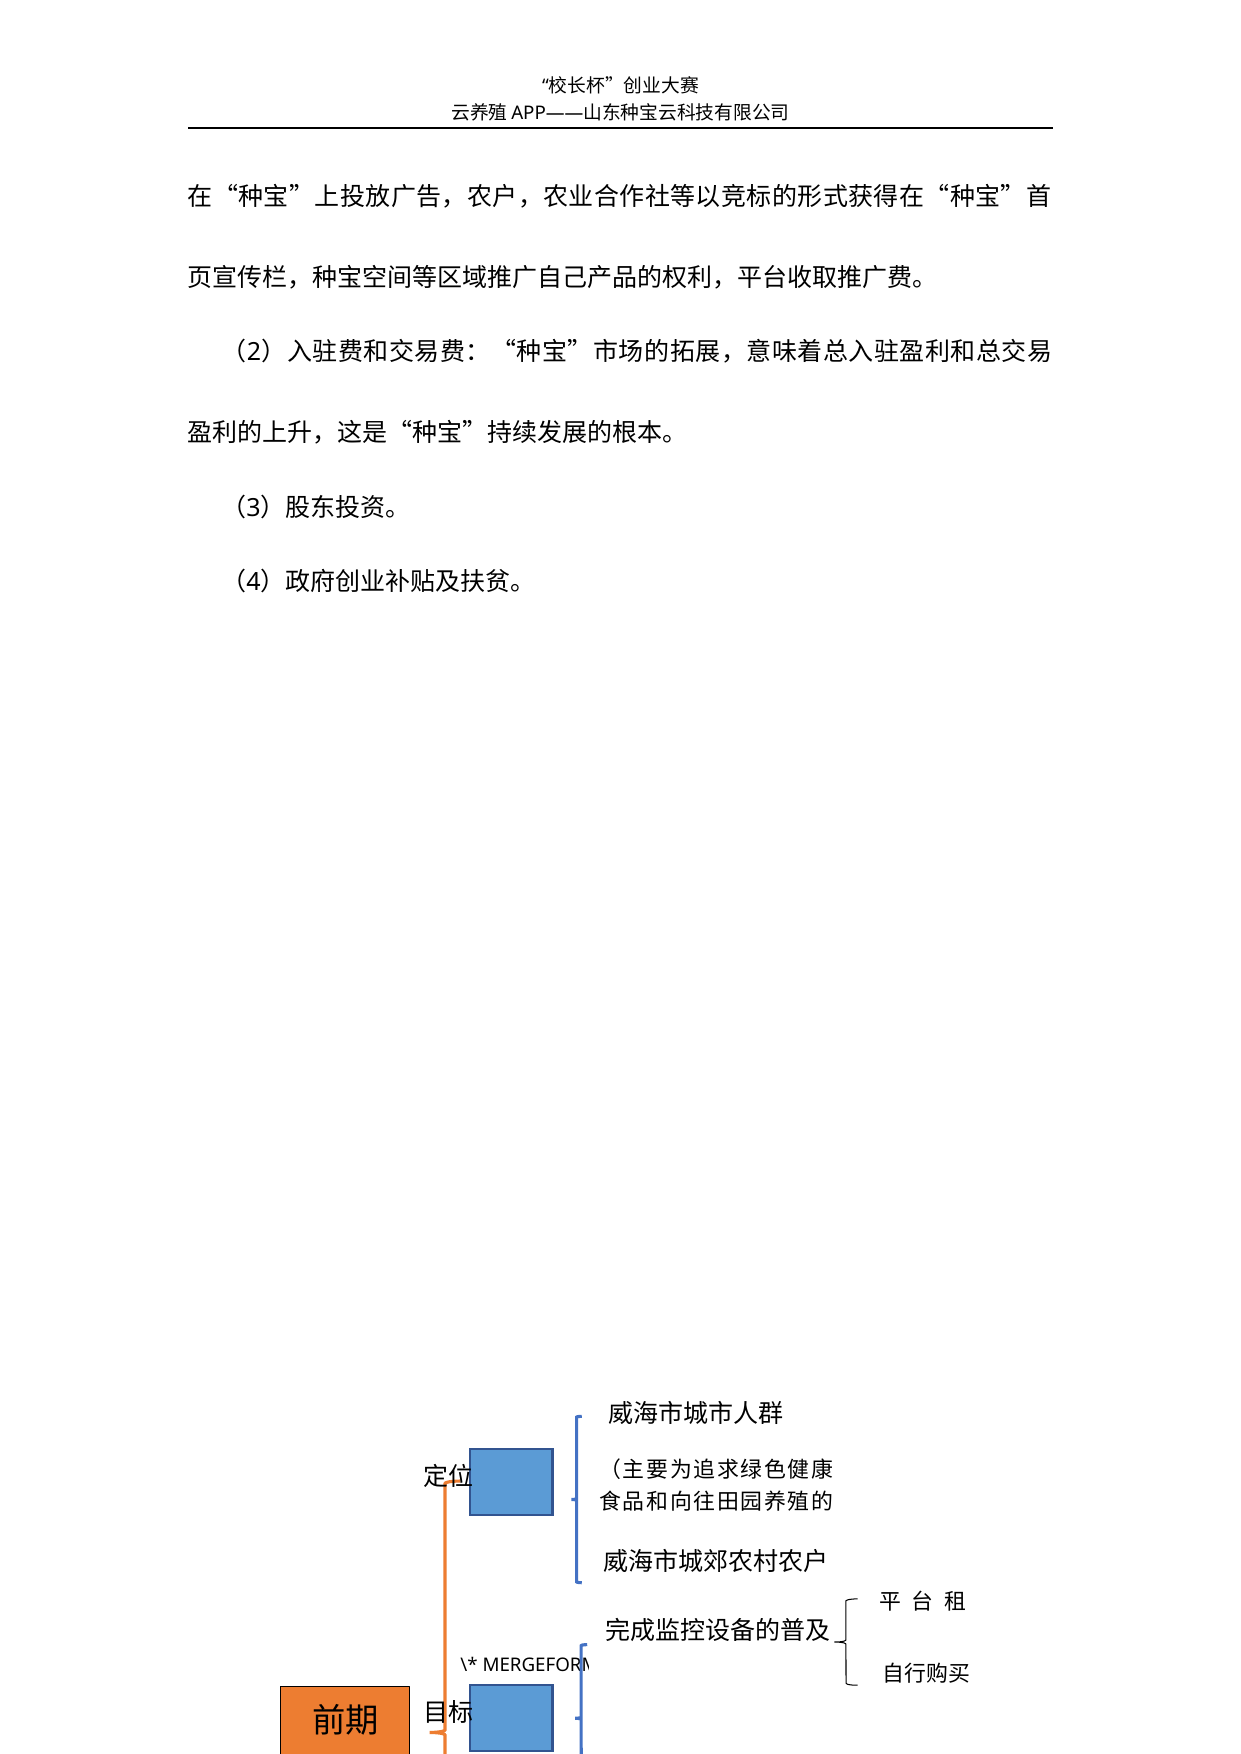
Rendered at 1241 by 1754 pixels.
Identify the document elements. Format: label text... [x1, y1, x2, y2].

text （4）政府创业补贴及扶贫。 [187, 547, 1053, 612]
text （3）股东投资。 [187, 473, 1053, 538]
text （2）入驻费和交易费：“种宝”市场的拓展，意味着总入驻盈利和总交易盈利的上升，这是“种宝”持续发展的根本。 [187, 317, 1053, 463]
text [187, 162, 1053, 308]
